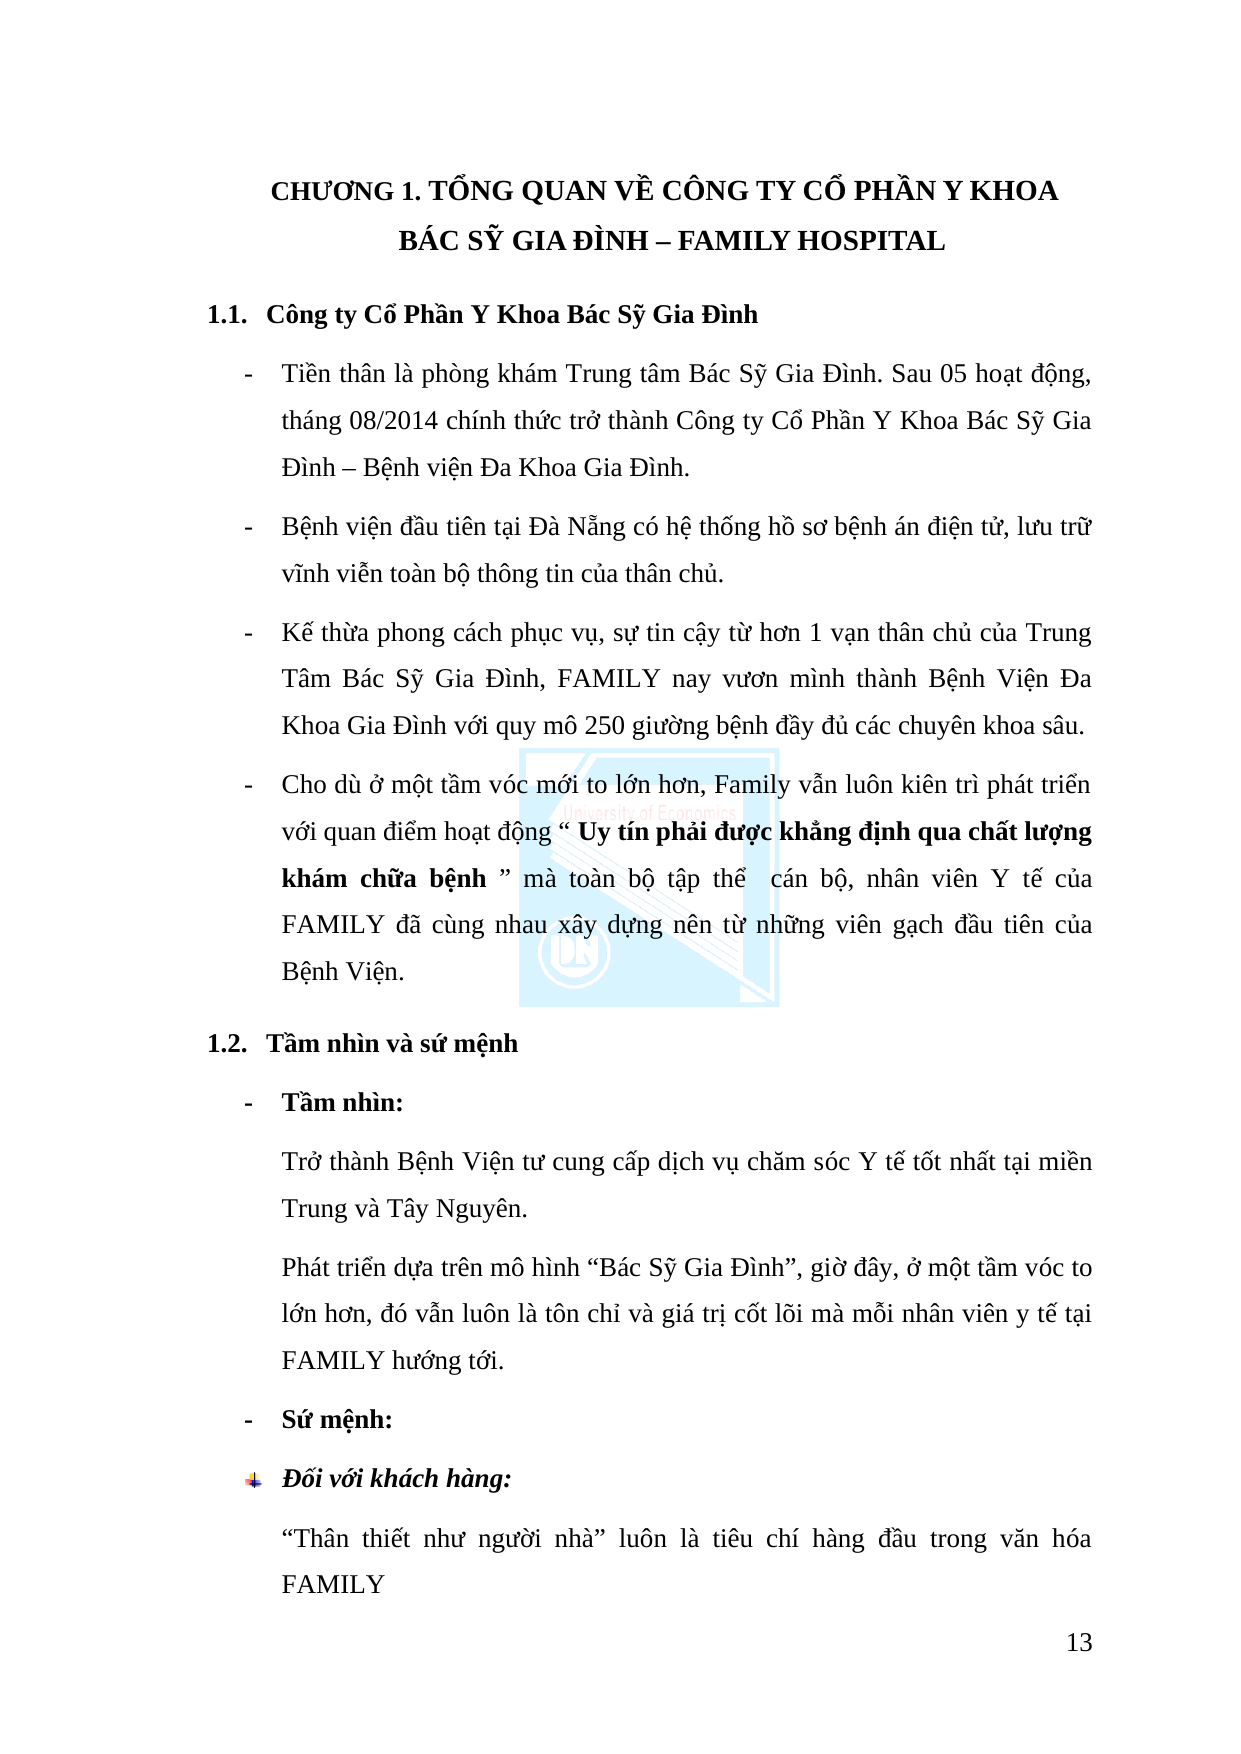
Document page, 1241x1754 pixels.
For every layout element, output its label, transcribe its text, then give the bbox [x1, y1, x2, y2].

text Tiền thân là phòng khám Trung tâm Bác Sỹ Gia Đình. Sau 05 hoạt động, tháng 08/2014 chính thức trở thành Công ty Cổ Phần Y Khoa Bác Sỹ Gia Đình – Bệnh viện Đa Khoa Gia Đình. [244, 357, 1092, 482]
text Kế thừa phong cách phục vụ, sự tin cậy từ hơn 1 vạn thân chủ của Trung Tâm Bác Sỹ Gia Đình, FAMILY nay vươn mình thành Bệnh Viện Đa Khoa Gia Đình với quy mô 250 giường bệnh đầy đủ các chuyên khoa sâu. [244, 616, 1092, 740]
subtitle Công ty Cổ Phần Y Khoa Bác Sỹ Gia Đình [207, 298, 1092, 329]
subtitle TỔNG QUAN về công ty cổ phần y khoa bác sỹ gia đình – family hospital [237, 173, 1092, 257]
text Tầm nhìn: [244, 1086, 1092, 1117]
list Đối với khách hàng: [244, 1462, 1092, 1494]
text Sứ mệnh: [244, 1403, 1092, 1434]
subtitle Tầm nhìn và sứ mệnh [207, 1027, 1092, 1058]
list Trở thành Bệnh Viện tư cung cấp dịch vụ chăm sóc Y tế tốt nhất tại miền Trung và Tây Nguyên. [281, 1145, 1092, 1223]
picture [245, 1471, 262, 1488]
text Bệnh viện đầu tiên tại Đà Nẵng có hệ thống hồ sơ bệnh án điện tử, lưu trữ vĩnh viễn toàn bộ thông tin của thân chủ. [244, 510, 1092, 588]
list “Thân thiết như người nhà” luôn là tiêu chí hàng đầu trong văn hóa FAMILY [281, 1522, 1092, 1599]
list Phát triển dựa trên mô hình “Bác Sỹ Gia Đình”, giờ đây, ở một tầm vóc to lớn hơn, đó vẫn luôn là tôn chỉ và giá trị cốt lõi mà mỗi nhân viên y tế tại FAMILY hướng tới. [281, 1251, 1092, 1375]
text Cho dù ở một tầm vóc mới to lớn hơn, Family vẫn luôn kiên trì phát triển với quan điểm hoạt động “ Uy tín phải được khẳng định qua chất lượng khám chữa bệnh ” mà toàn bộ tập thể cán bộ, nhân viên Y tế của FAMILY đã cùng nhau xây dựng nên từ những viên gạch đầu tiên của Bệnh Viện. [244, 768, 1092, 986]
